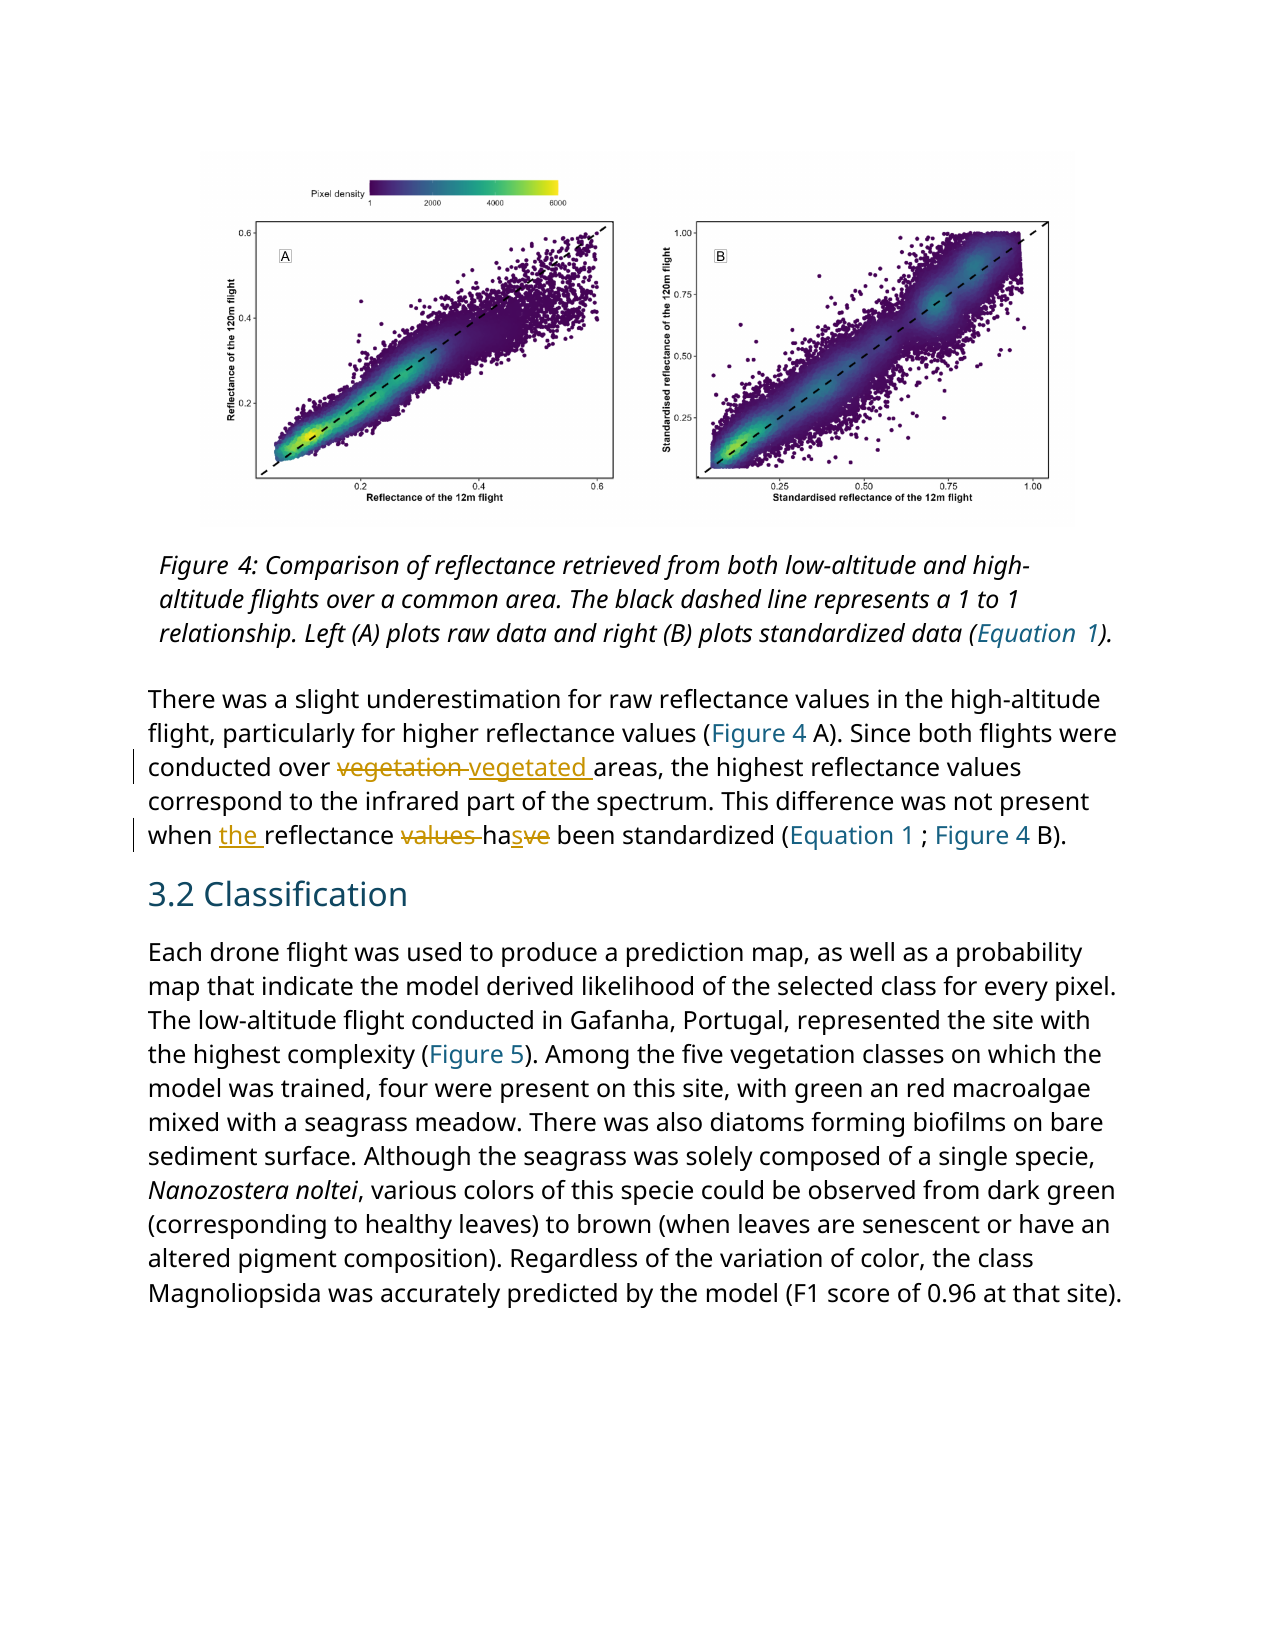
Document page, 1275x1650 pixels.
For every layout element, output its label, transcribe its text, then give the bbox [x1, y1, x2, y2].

text Each drone flight was used to produce a prediction map, as well as a probability map that indicate the model derived likelihood of the selected class for every pixel. The low-altitude flight conducted in Gafanha, Portugal, represented the site with the highest complexity (Figure 5). Among the five vegetation classes on which the model was trained, four were present on this site, with green an red macroalgae mixed with a seagrass meadow. There was also diatoms forming biofilms on bare sediment surface. Although the seagrass was solely composed of a single specie, Nanozostera noltei, various colors of this specie could be observed from dark green (corresponding to healthy leaves) to brown (when leaves are senescent or have an altered pigment composition). Regardless of the variation of color, the class Magnoliopsida was accurately predicted by the model (F1 score of 0.96 at that site). [148, 934, 1127, 1309]
subtitle 3.2 Classification [148, 870, 1127, 916]
text There was a slight underestimation for raw reflectance values in the high-altitude flight, particularly for higher reflectance values (Figure 4 A). Since both flights were conducted over areas, the highest reflectance values correspond to the infrared part of the spectrum. This difference was not present when reflectance ha been standardized (Equation 1 ; Figure 4 B). [148, 681, 1127, 852]
picture [200, 151, 1075, 527]
table_header Figure 4: Comparison of reflectance retrieved from both low-altitude and high-altitude flights over a common area. The black dashed line represents a 1 to 1 relationship. Left (A) plots raw data and right (B) plots standardized data (Equation 1). [148, 148, 1127, 663]
